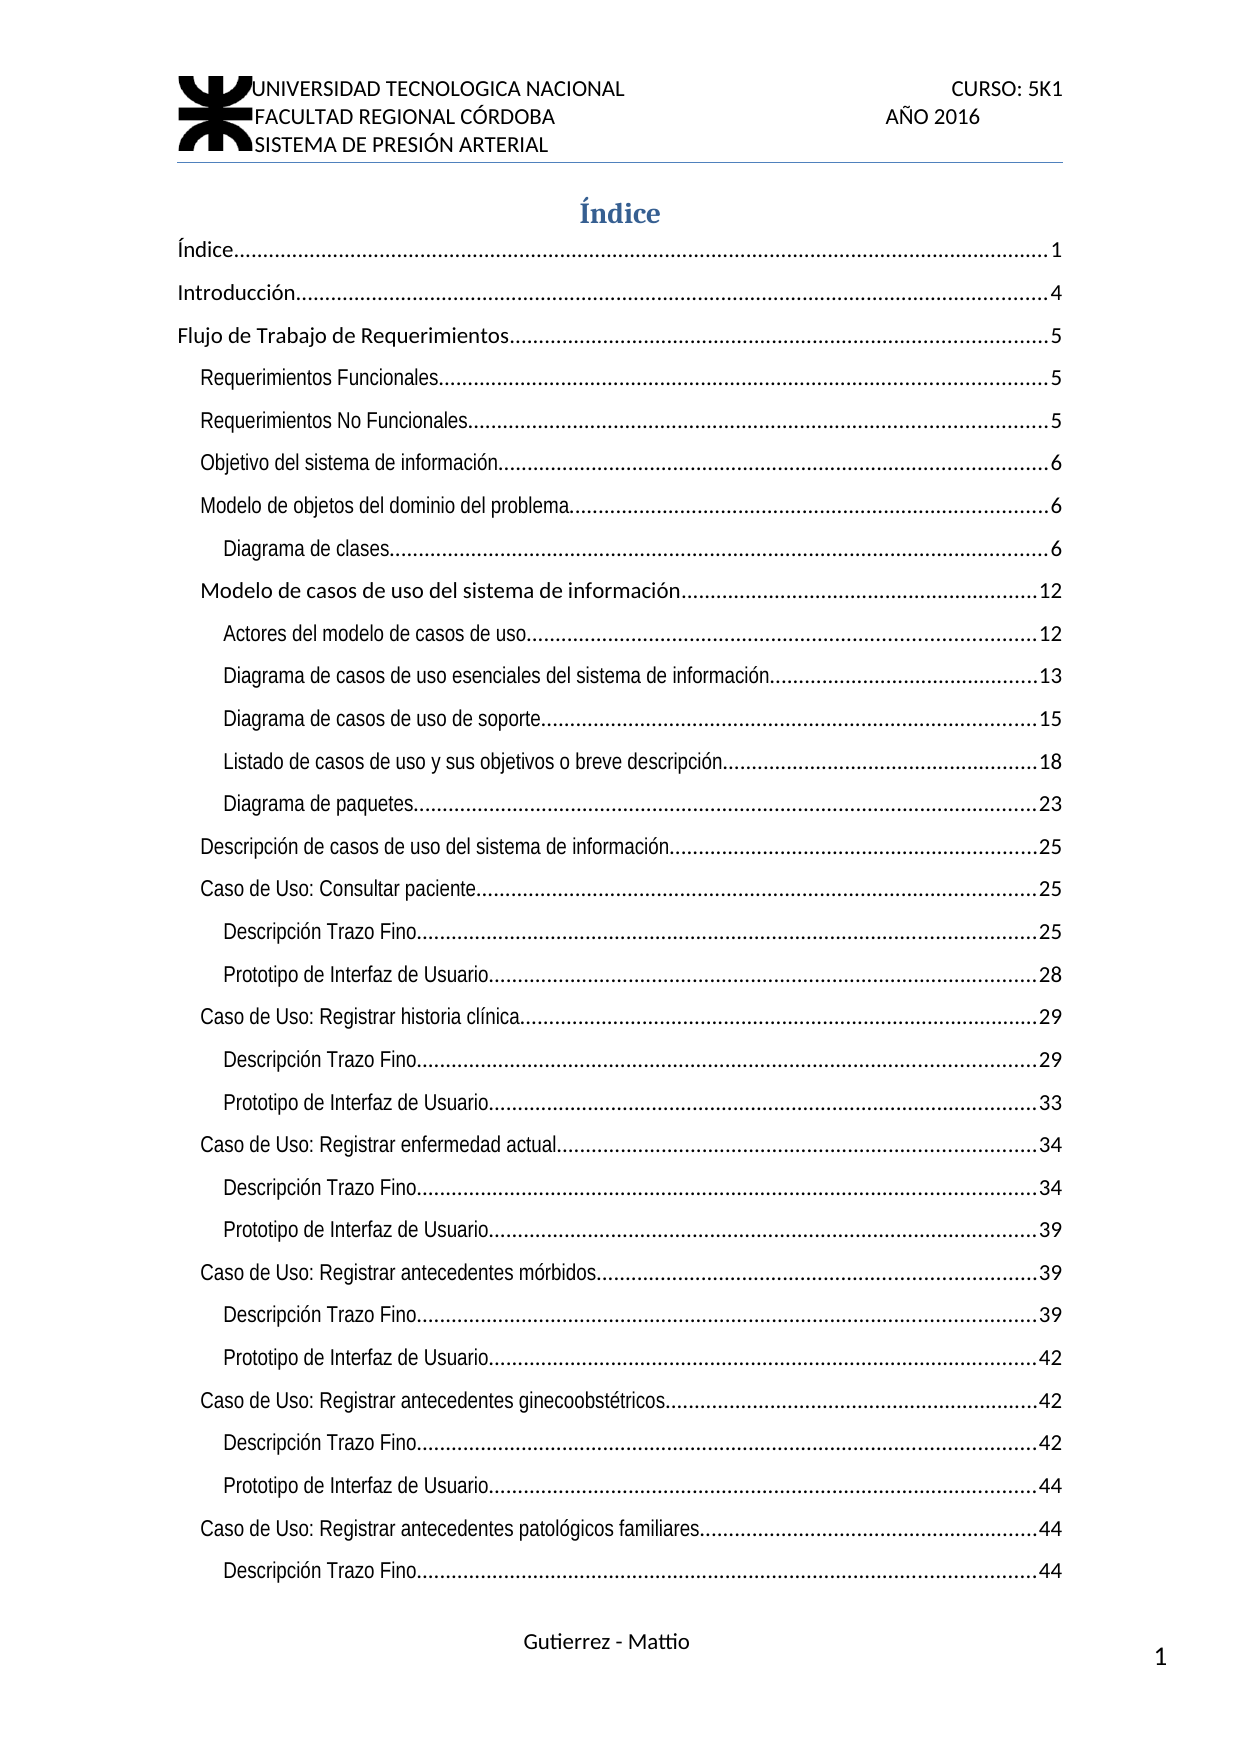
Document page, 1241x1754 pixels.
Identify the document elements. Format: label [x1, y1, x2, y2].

picture [178, 76, 253, 151]
